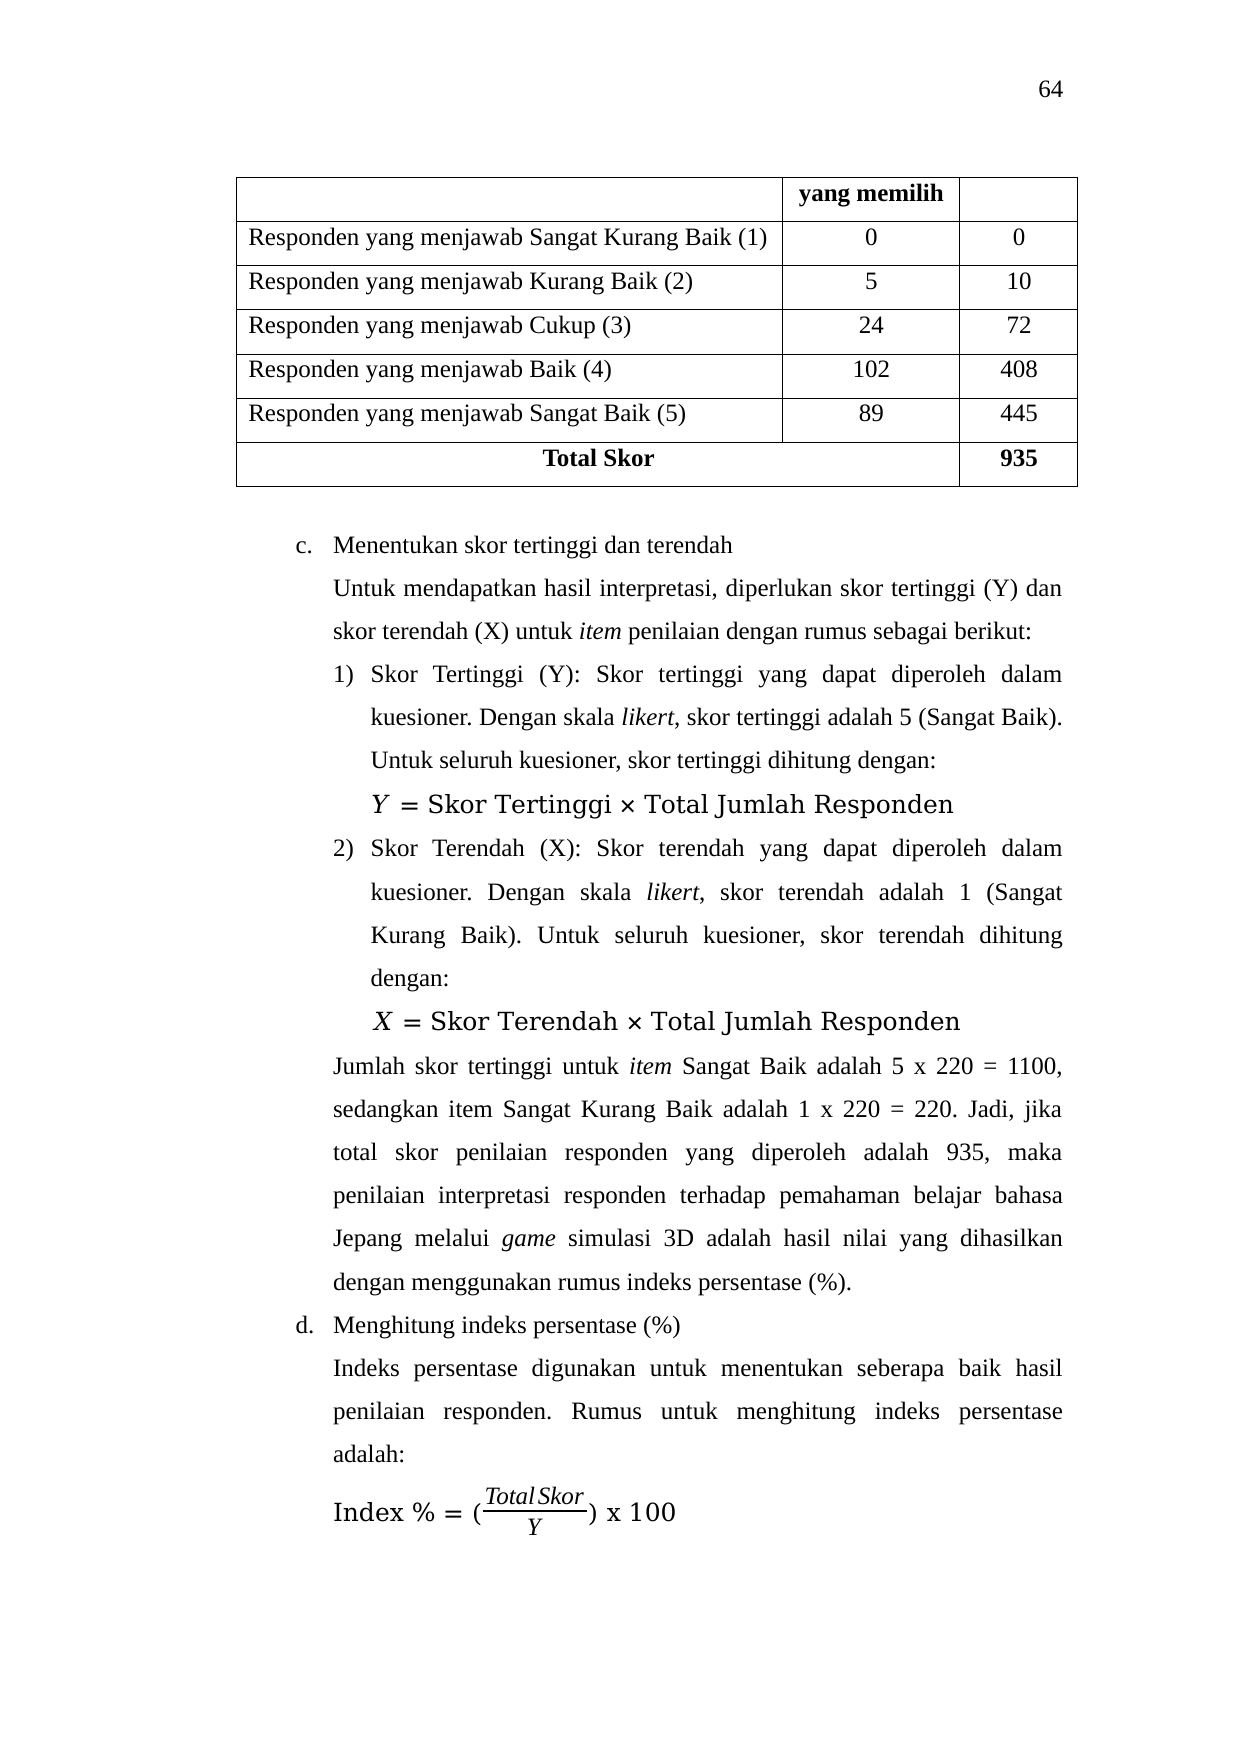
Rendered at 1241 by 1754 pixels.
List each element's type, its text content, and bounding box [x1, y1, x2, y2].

list Jumlah skor tertinggi untuk item Sangat Baik adalah 5 x 220 = 1100, sedangkan item Sangat Kurang Baik adalah 1 x 220 = 220. Jadi, jika total skor penilaian responden yang diperoleh adalah 935, maka penilaian interpretasi responden terhadap pemahaman belajar bahasa Jepang melalui game simulasi 3D adalah hasil nilai yang dihasilkan dengan menggunakan rumus indeks persentase (%). [333, 1051, 1063, 1295]
table_cell 5 [783, 266, 959, 309]
list 𝑌 = Skor Tertinggi × Total Jumlah Responden [370, 788, 1063, 818]
list Skor Tertinggi (Y): Skor tertinggi yang dapat diperoleh dalam kuesioner. Dengan skala likert, skor tertinggi adalah 5 (Sangat Baik). Untuk seluruh kuesioner, skor tertinggi dihitung dengan: [333, 659, 1063, 774]
list Menentukan skor tertinggi dan terendah [295, 530, 1063, 558]
table_cell Responden yang menjawab Baik (4) [237, 355, 782, 397]
table_cell 72 [960, 310, 1077, 353]
table_cell Total Skor [237, 443, 959, 486]
list Untuk mendapatkan hasil interpretasi, diperlukan skor tertinggi (Y) dan skor terendah (X) untuk item penilaian dengan rumus sebagai berikut: [333, 573, 1063, 645]
list 𝑋 = Skor Terendah × Total Jumlah Responden [370, 1006, 1063, 1036]
list Menghitung indeks persentase (%) [295, 1310, 1063, 1338]
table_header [783, 178, 959, 221]
table_cell 89 [783, 399, 959, 442]
table_cell 0 [960, 222, 1077, 265]
table_cell 445 [960, 399, 1077, 442]
table_cell 408 [960, 355, 1077, 397]
list Index % = () x 100 [333, 1482, 1063, 1541]
table_cell Responden yang menjawab Sangat Kurang Baik (1) [237, 222, 782, 265]
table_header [237, 178, 782, 221]
table_cell Responden yang menjawab Kurang Baik (2) [237, 266, 782, 309]
table_cell 10 [960, 266, 1077, 309]
list Indeks persentase digunakan untuk menentukan seberapa baik hasil penilaian responden. Rumus untuk menghitung indeks persentase adalah: [333, 1353, 1063, 1468]
list Skor Terendah (X): Skor terendah yang dapat diperoleh dalam kuesioner. Dengan skala likert, skor terendah adalah 1 (Sangat Kurang Baik). Untuk seluruh kuesioner, skor terendah dihitung dengan: [333, 833, 1063, 992]
table_cell 935 [960, 443, 1077, 486]
table_cell Responden yang menjawab Sangat Baik (5) [237, 399, 782, 442]
table_cell 102 [783, 355, 959, 397]
table_cell Responden yang menjawab Cukup (3) [237, 310, 782, 353]
table_header Hasil [960, 178, 1077, 221]
table_cell 0 [783, 222, 959, 265]
table_cell 24 [783, 310, 959, 353]
